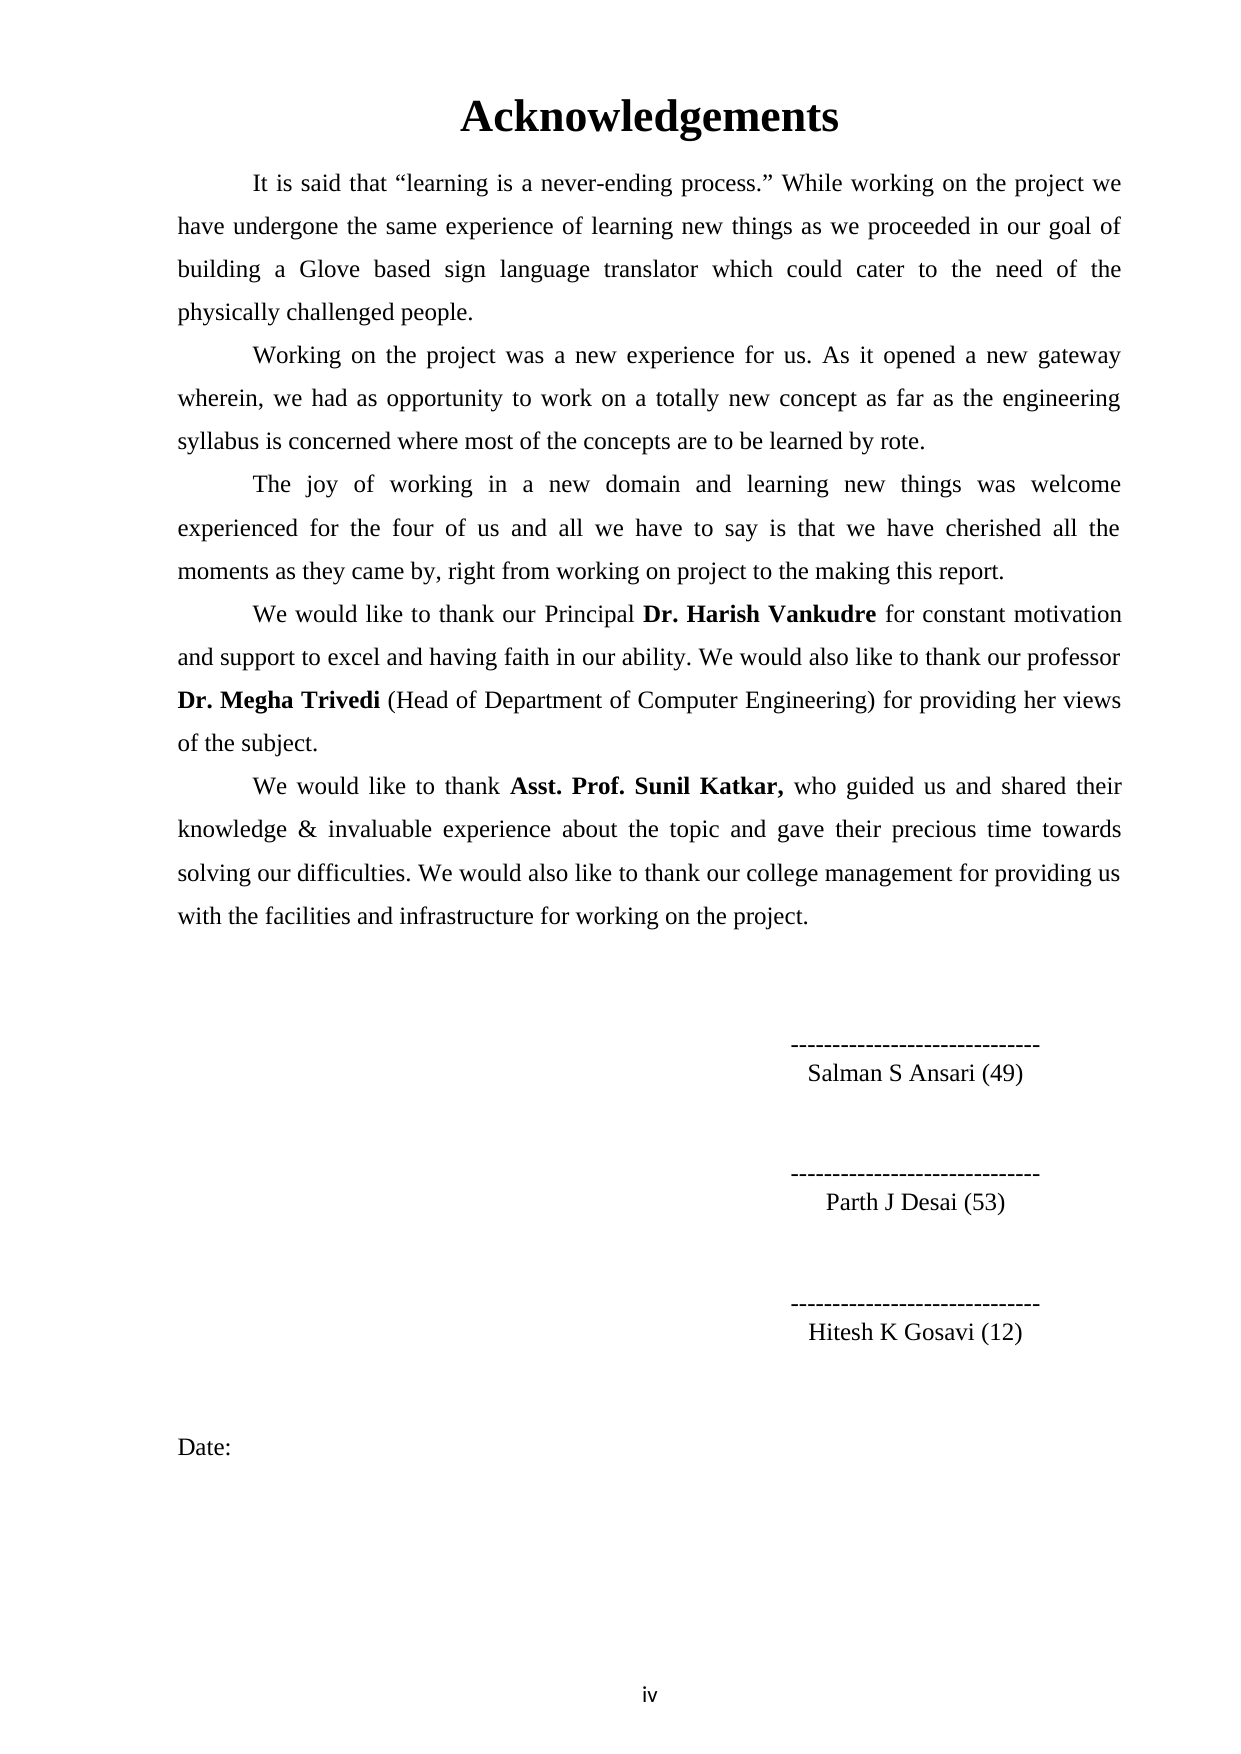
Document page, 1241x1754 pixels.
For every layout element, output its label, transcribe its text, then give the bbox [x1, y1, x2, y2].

text Hitesh K Gosavi (12) [702, 1317, 1122, 1345]
text Date: [177, 1432, 1122, 1460]
text The joy of working in a new domain and learning new things was welcome experienced for the four of us and all we have to say is that we have cherished all the moments as they came by, right from working on project to the making this report. [177, 469, 1122, 584]
text ------------------------------ [702, 1288, 1122, 1317]
text Working on the project was a new experience for us. As it opened a new gateway wherein, we had as opportunity to work on a totally new concept as far as the engineering syllabus is concerned where most of the concepts are to be learned by rote. [177, 340, 1122, 455]
text Acknowledgements [177, 89, 1122, 141]
text Parth J Desai (53) [702, 1187, 1122, 1216]
text ------------------------------ [702, 1029, 1122, 1058]
text It is said that “learning is a never-ending process.” While working on the project we have undergone the same experience of learning new things as we proceeded in our goal of building a Glove based sign language translator which could cater to the need of the physically challenged people. [177, 168, 1122, 326]
text Salman S Ansari (49) [702, 1058, 1122, 1087]
text We would like to thank Asst. Prof. Sunil Katkar, who guided us and shared their knowledge & invaluable experience about the topic and gave their precious time towards solving our difficulties. We would also like to thank our college management for providing us with the facilities and infrastructure for working on the project. [177, 771, 1122, 929]
text ------------------------------ [702, 1158, 1122, 1187]
text We would like to thank our Principal Dr. Harish Vankudre for constant motivation and support to excel and having faith in our ability. We would also like to thank our professor Dr. Megha Trivedi (Head of Department of Computer Engineering) for providing her views of the subject. [177, 599, 1122, 757]
